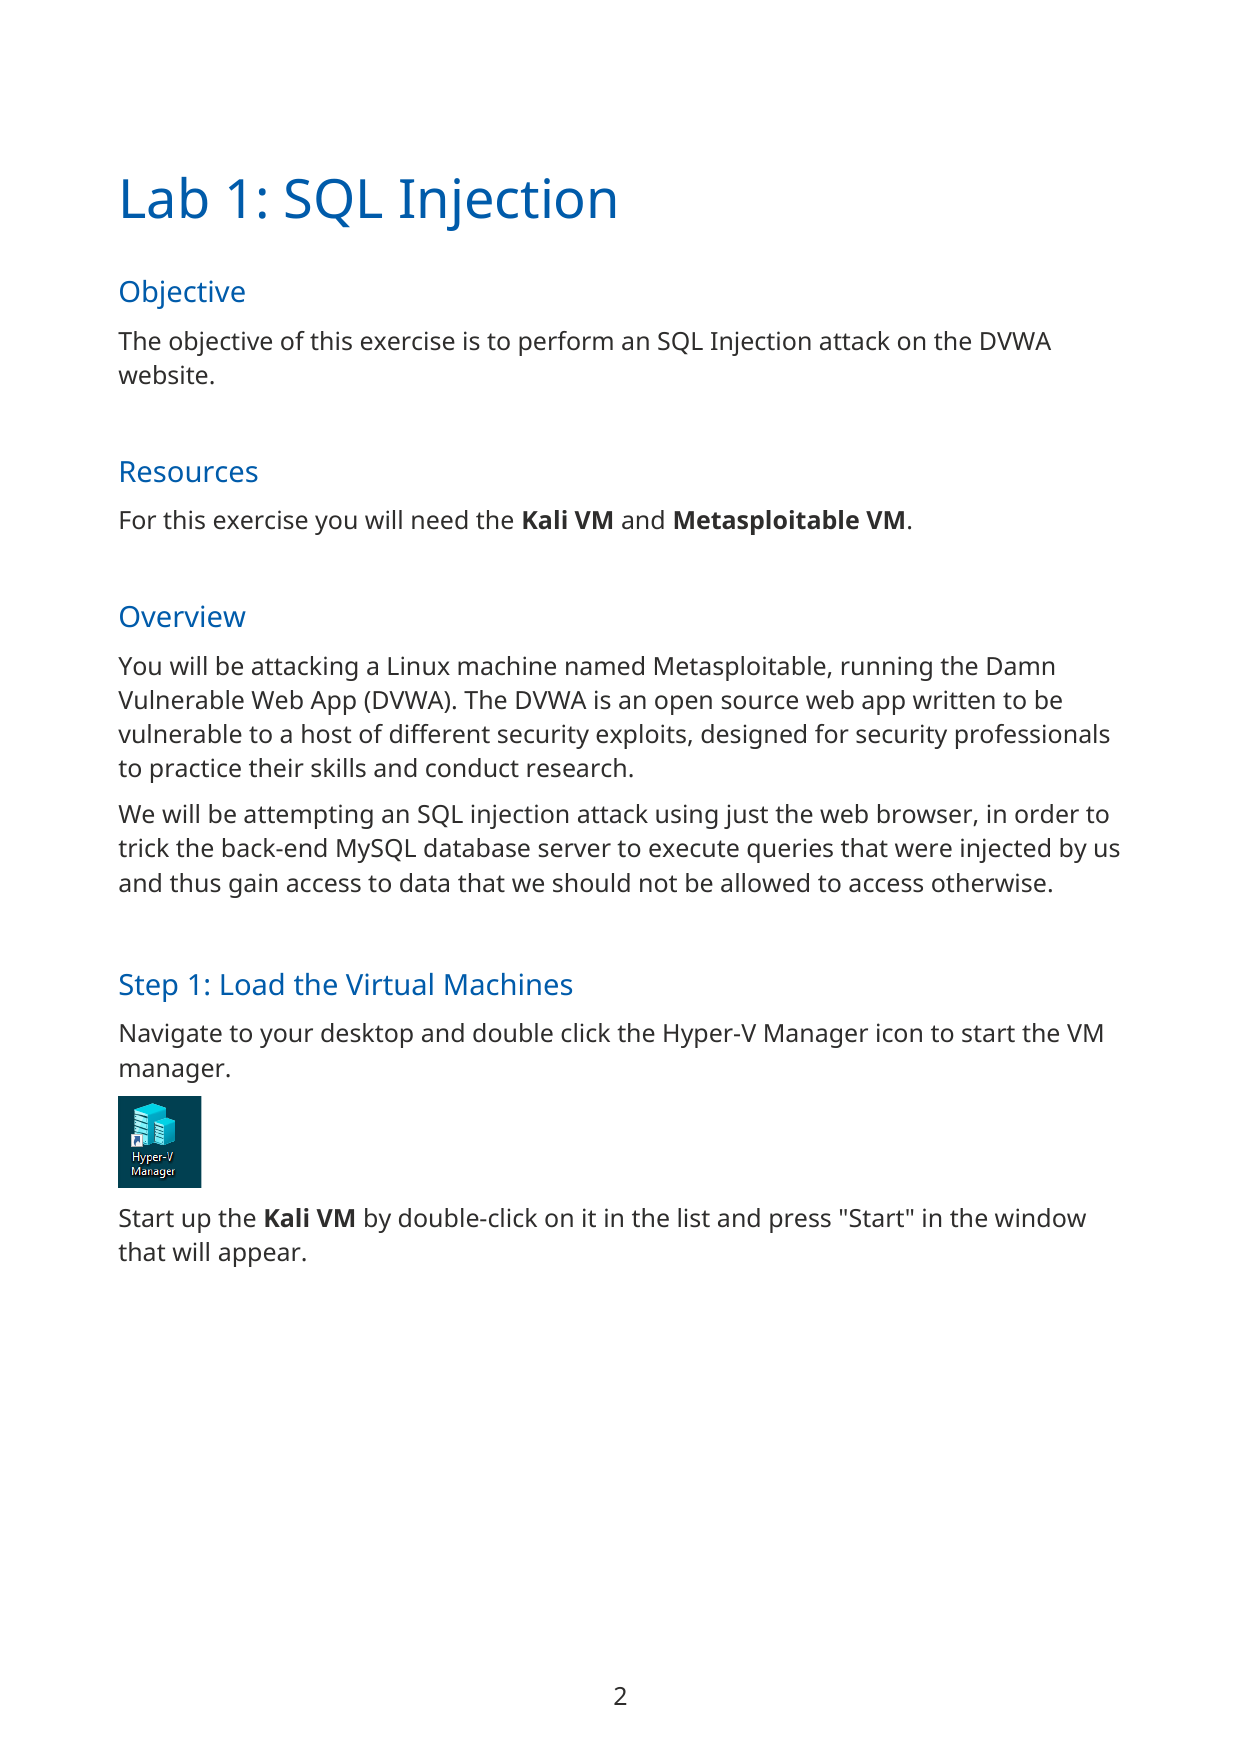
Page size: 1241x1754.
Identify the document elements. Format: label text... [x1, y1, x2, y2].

picture [133, 1153, 162, 1164]
text For this exercise you will need the Kali VM and Metasploitable VM. [118, 503, 1122, 537]
text We will be attempting an SQL injection attack using just the web browser, in order to trick the back-end MySQL database server to execute queries that were injected by us and thus gain access to data that we should not be allowed to access otherwise. [118, 797, 1122, 899]
text The objective of this exercise is to perform an SQL Injection attack on the DVWA website. [118, 324, 1122, 392]
text Start up the Kali VM by double-click on it in the list and press "Start" in the window that will appear. [118, 1200, 1122, 1268]
subtitle Objective [118, 271, 1122, 311]
picture [132, 1104, 174, 1146]
subtitle Overview [118, 596, 1122, 636]
text You will be attacking a Linux machine named Metasploitable, running the Damn Vulnerable Web App (DVWA). The DVWA is an open source web app written to be vulnerable to a host of different security exploits, designed for security professionals to practice their skills and conduct research. [118, 648, 1122, 784]
subtitle Lab 1: SQL Injection [118, 160, 1122, 234]
subtitle Step 1: Load the Virtual Machines [118, 964, 1122, 1004]
picture [132, 1168, 174, 1178]
subtitle Resources [118, 451, 1122, 491]
text Navigate to your desktop and double click the Hyper-V Manager icon to start the VM manager. [118, 1016, 1122, 1084]
